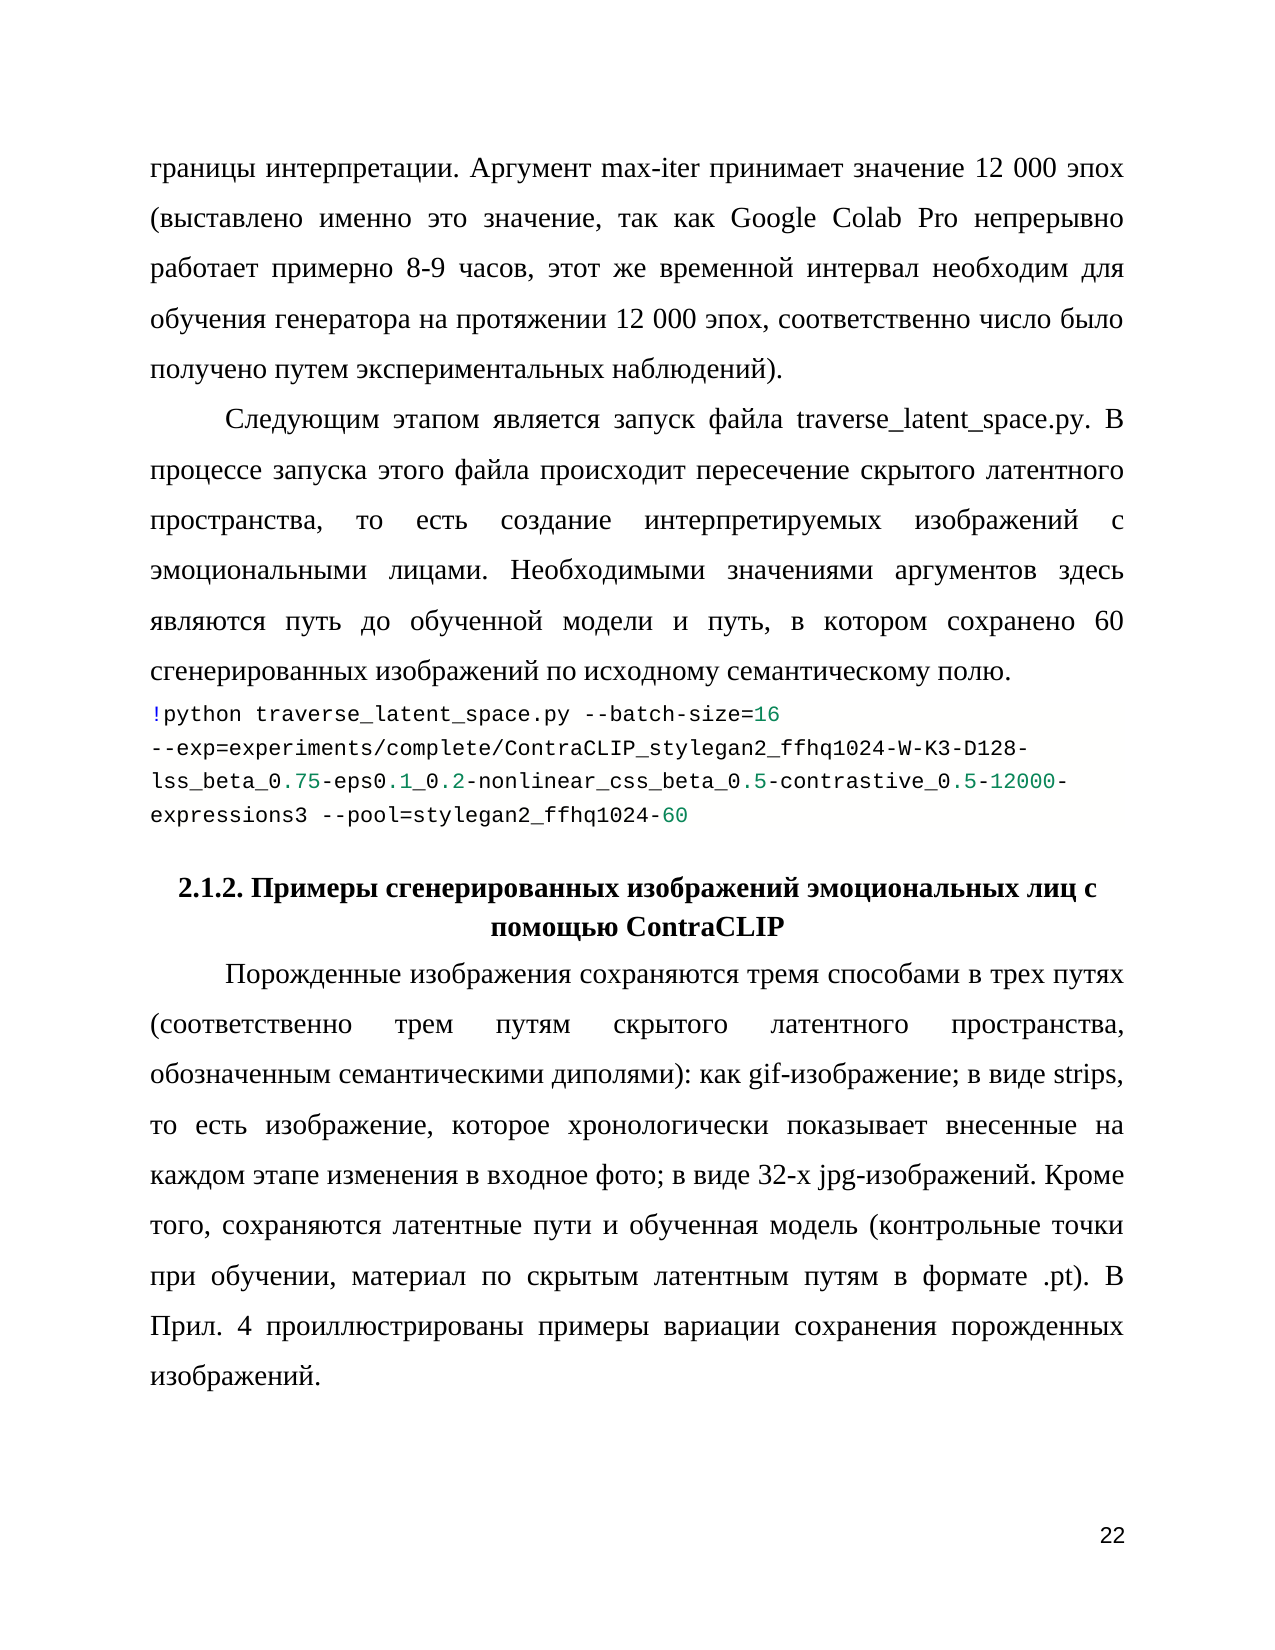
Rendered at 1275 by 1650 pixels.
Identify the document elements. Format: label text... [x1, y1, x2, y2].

text Порожденные изображения сохраняются тремя способами в трех путях (соответственно трем путям скрытого латентного пространства, обозначенным семантическими диполями): как gif-изображение; в виде strips, то есть изображение, которое хронологически показывает внесенные на каждом этапе изменения в входное фото; в виде 32-х jpg-изображений. Кроме того, сохраняются латентные пути и обученная модель (контрольные точки при обучении, материал по скрытым латентным путям в формате .pt). В Прил. 4 проиллюстрированы примеры вариации сохранения порожденных изображений. [150, 956, 1125, 1392]
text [150, 150, 1125, 385]
text !python traverse_latent_space.py --batch-size=16 --exp=experiments/complete/ContraCLIP_stylegan2_ffhq1024-W-K3-D128-lss_beta_0.75-eps0.1_0.2-nonlinear_css_beta_0.5-contrastive_0.5-12000-expressions3 --pool=stylegan2_ffhq1024-60 [150, 703, 1125, 828]
text Следующим этапом является запуск файла traverse_latent_space.py. В процессе запуска этого файла происходит пересечение скрытого латентного пространства, то есть создание интерпретируемых изображений с эмоциональными лицами. Необходимыми значениями аргументов здесь являются путь до обученной модели и путь, в котором сохранено 60 сгенерированных изображений по исходному семантическому полю. [150, 402, 1125, 687]
subtitle 2.1.2. Примеры сгенерированных изображений эмоциональных лиц с помощью ContraCLIP [150, 871, 1125, 943]
